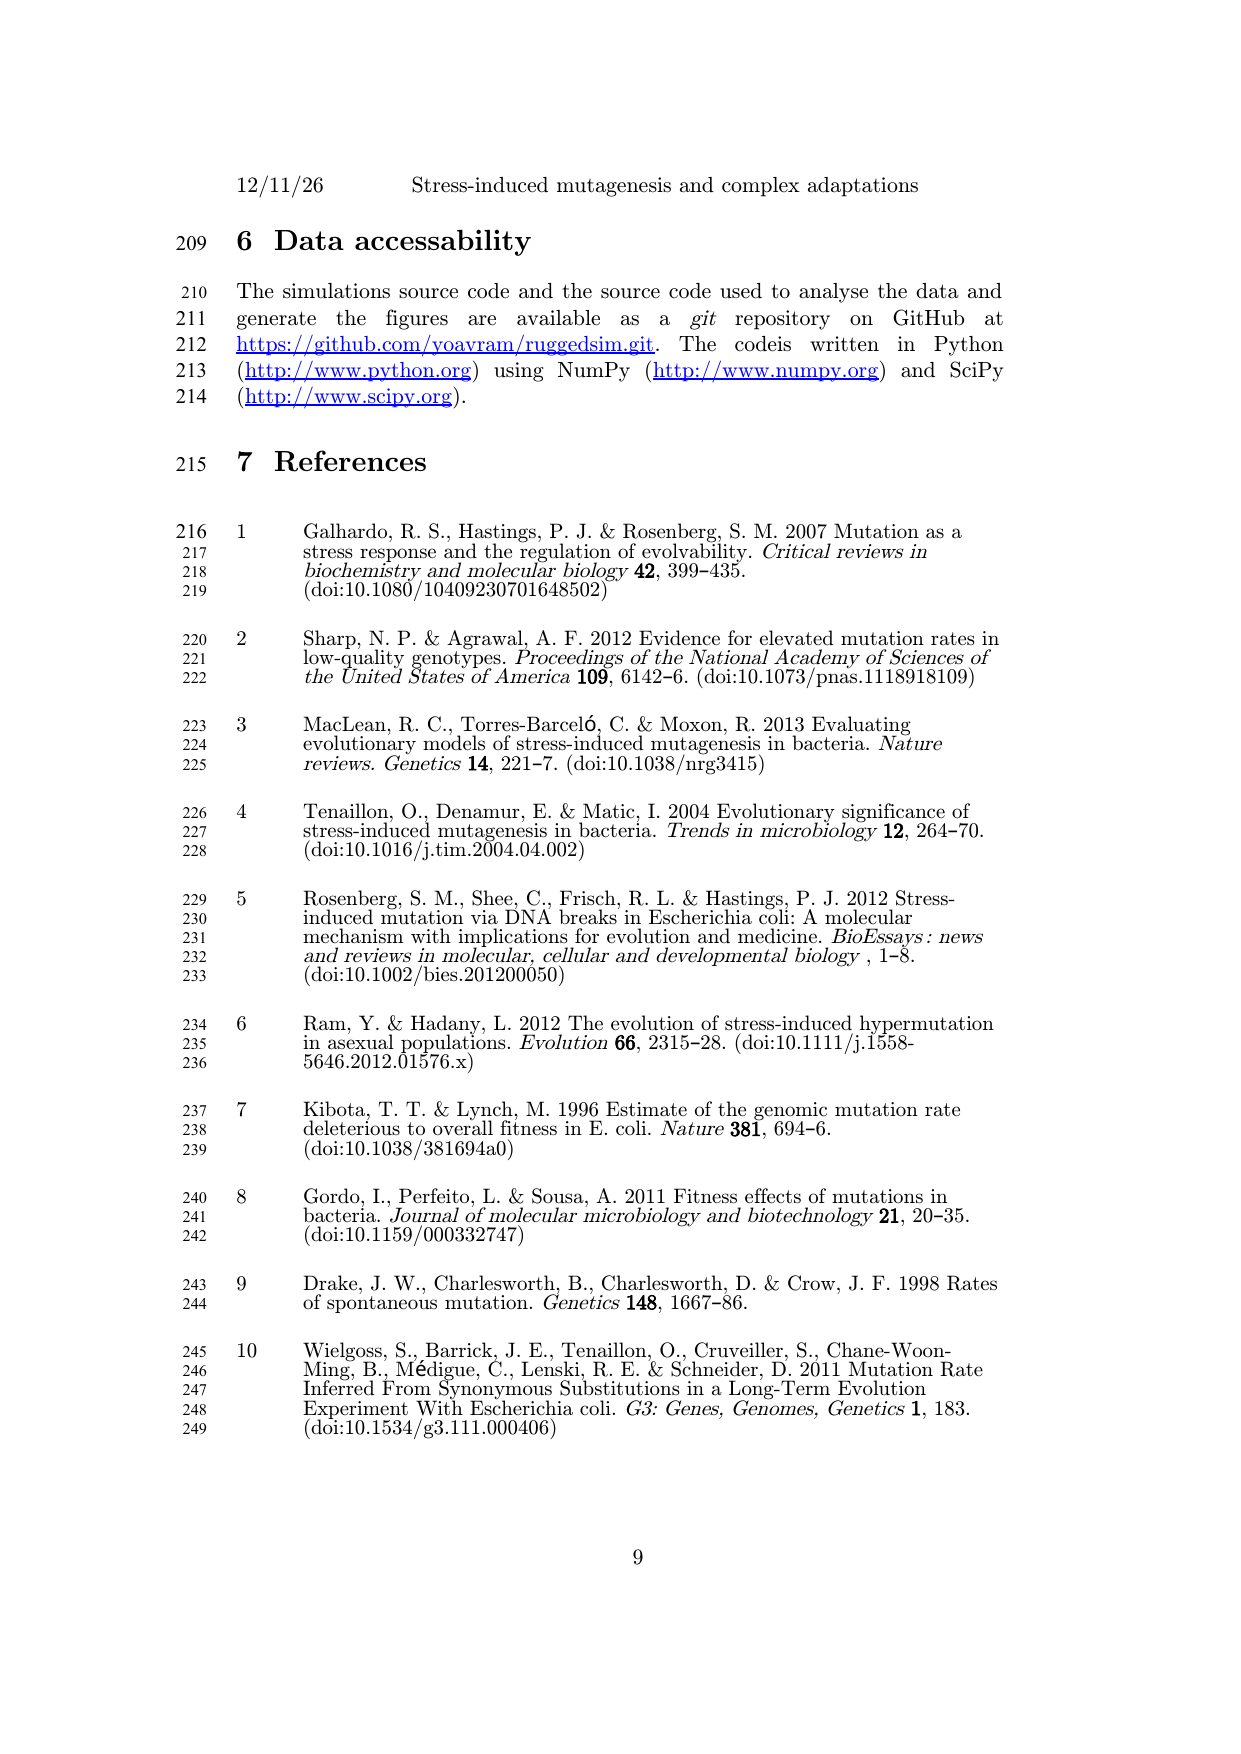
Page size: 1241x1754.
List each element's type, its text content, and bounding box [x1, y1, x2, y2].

text 8 Gordo, I., Perfeito, L. & Sousa, A. 2011 Fitness effects of mutations in bacteria. Journal of molecular microbiology and biotechnology 21, 20–35. (doi:10.1159/000332747) [236, 1189, 1004, 1246]
text 1 Galhardo, R. S., Hastings, P. J. & Rosenberg, S. M. 2007 Mutation as a stress response and the regulation of evolvability. Critical reviews in biochemistry and molecular biology 42, 399–435. (doi:10.1080/10409230701648502) [236, 515, 1004, 601]
subtitle References [236, 451, 1004, 478]
text 5 Rosenberg, S. M., Shee, C., Frisch, R. L. & Hastings, P. J. 2012 Stress-induced mutation via DNA breaks in Escherichia coli: A molecular mechanism with implications for evolution and medicine. BioEssays : news and reviews in molecular, cellular and developmental biology , 1–8. (doi:10.1002/bies.201200050) [236, 890, 1004, 986]
text 9 Drake, J. W., Charlesworth, B., Charlesworth, D. & Crow, J. F. 1998 Rates of spontaneous mutation. Genetics 148, 1667–86. [236, 1275, 1004, 1314]
subtitle Data accessability [236, 230, 1004, 257]
text The simulations source code and the source code used to analyse the data and generate the figures are available as a git repository on GitHub at https://github.com/yoavram/ruggedsim.git. The codeis written in Python (http://www.python.org) using NumPy (http://www.numpy.org) and SciPy (http://www.scipy.org). [236, 283, 1004, 408]
text 4 Tenaillon, O., Denamur, E. & Matic, I. 2004 Evolutionary significance of stress-induced mutagenesis in bacteria. Trends in microbiology 12, 264–70. (doi:10.1016/j.tim.2004.04.002) [236, 804, 1004, 861]
text 2 Sharp, N. P. & Agrawal, A. F. 2012 Evidence for elevated mutation rates in low-quality genotypes. Proceedings of the National Academy of Sciences of the United States of America 109, 6142–6. (doi:10.1073/pnas.1118918109) [236, 630, 1004, 688]
text 10 Wielgoss, S., Barrick, J. E., Tenaillon, O., Cruveiller, S., Chane-Woon-Ming, B., Médigue, C., Lenski, R. E. & Schneider, D. 2011 Mutation Rate Inferred From Synonymous Substitutions in a Long-Term Evolution Experiment With Escherichia coli. G3: Genes, Genomes, Genetics 1, 183. (doi:10.1534/g3.111.000406) [236, 1343, 1004, 1439]
text 6 Ram, Y. & Hadany, L. 2012 The evolution of stress-induced hypermutation in asexual populations. Evolution 66, 2315–28. (doi:10.1111/j.1558-5646.2012.01576.x) [236, 1015, 1004, 1073]
text 3 MacLean, R. C., Torres-Barceló, C. & Moxon, R. 2013 Evaluating evolutionary models of stress-induced mutagenesis in bacteria. Nature reviews. Genetics 14, 221–7. (doi:10.1038/nrg3415) [236, 717, 1004, 774]
text 7 Kibota, T. T. & Lynch, M. 1996 Estimate of the genomic mutation rate deleterious to overall fitness in E. coli. Nature 381, 694–6. (doi:10.1038/381694a0) [236, 1102, 1004, 1159]
